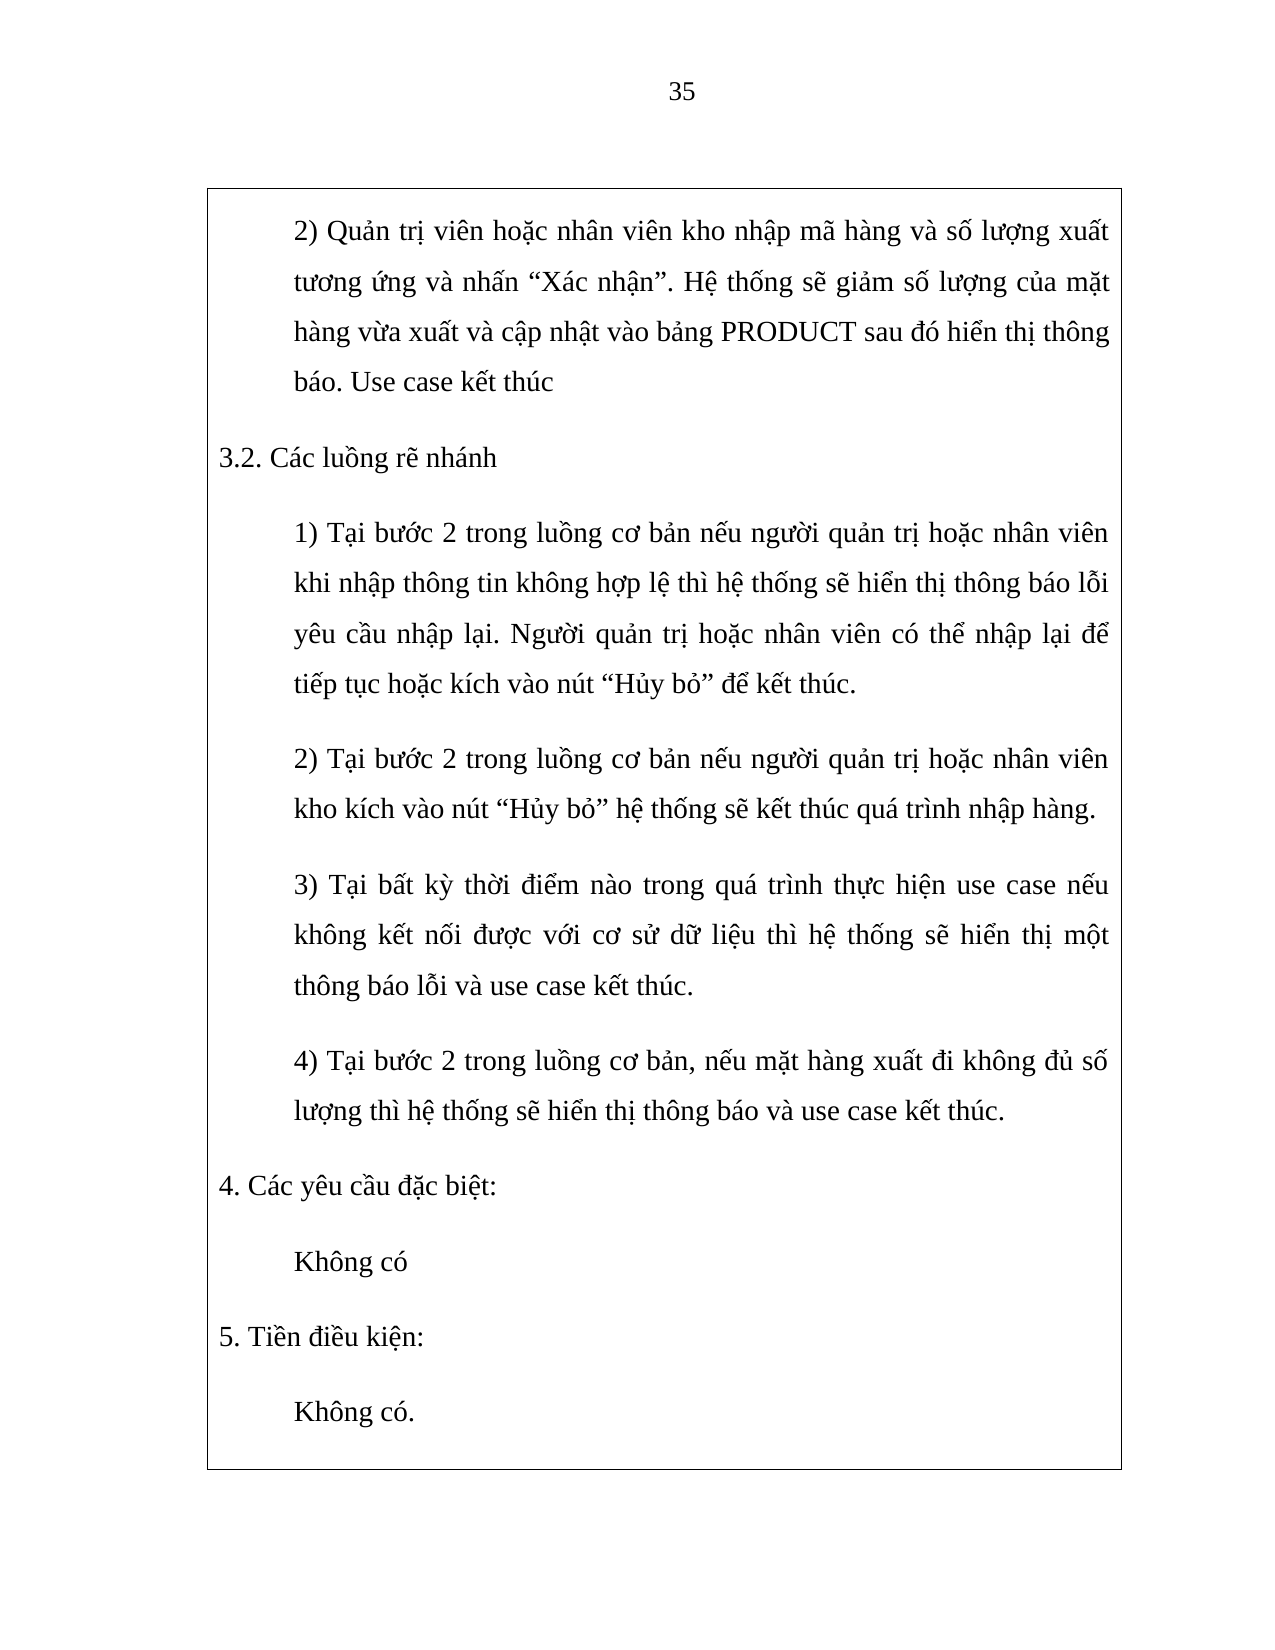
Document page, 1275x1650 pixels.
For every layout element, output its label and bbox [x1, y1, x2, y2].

table_header [208, 189, 1121, 1468]
